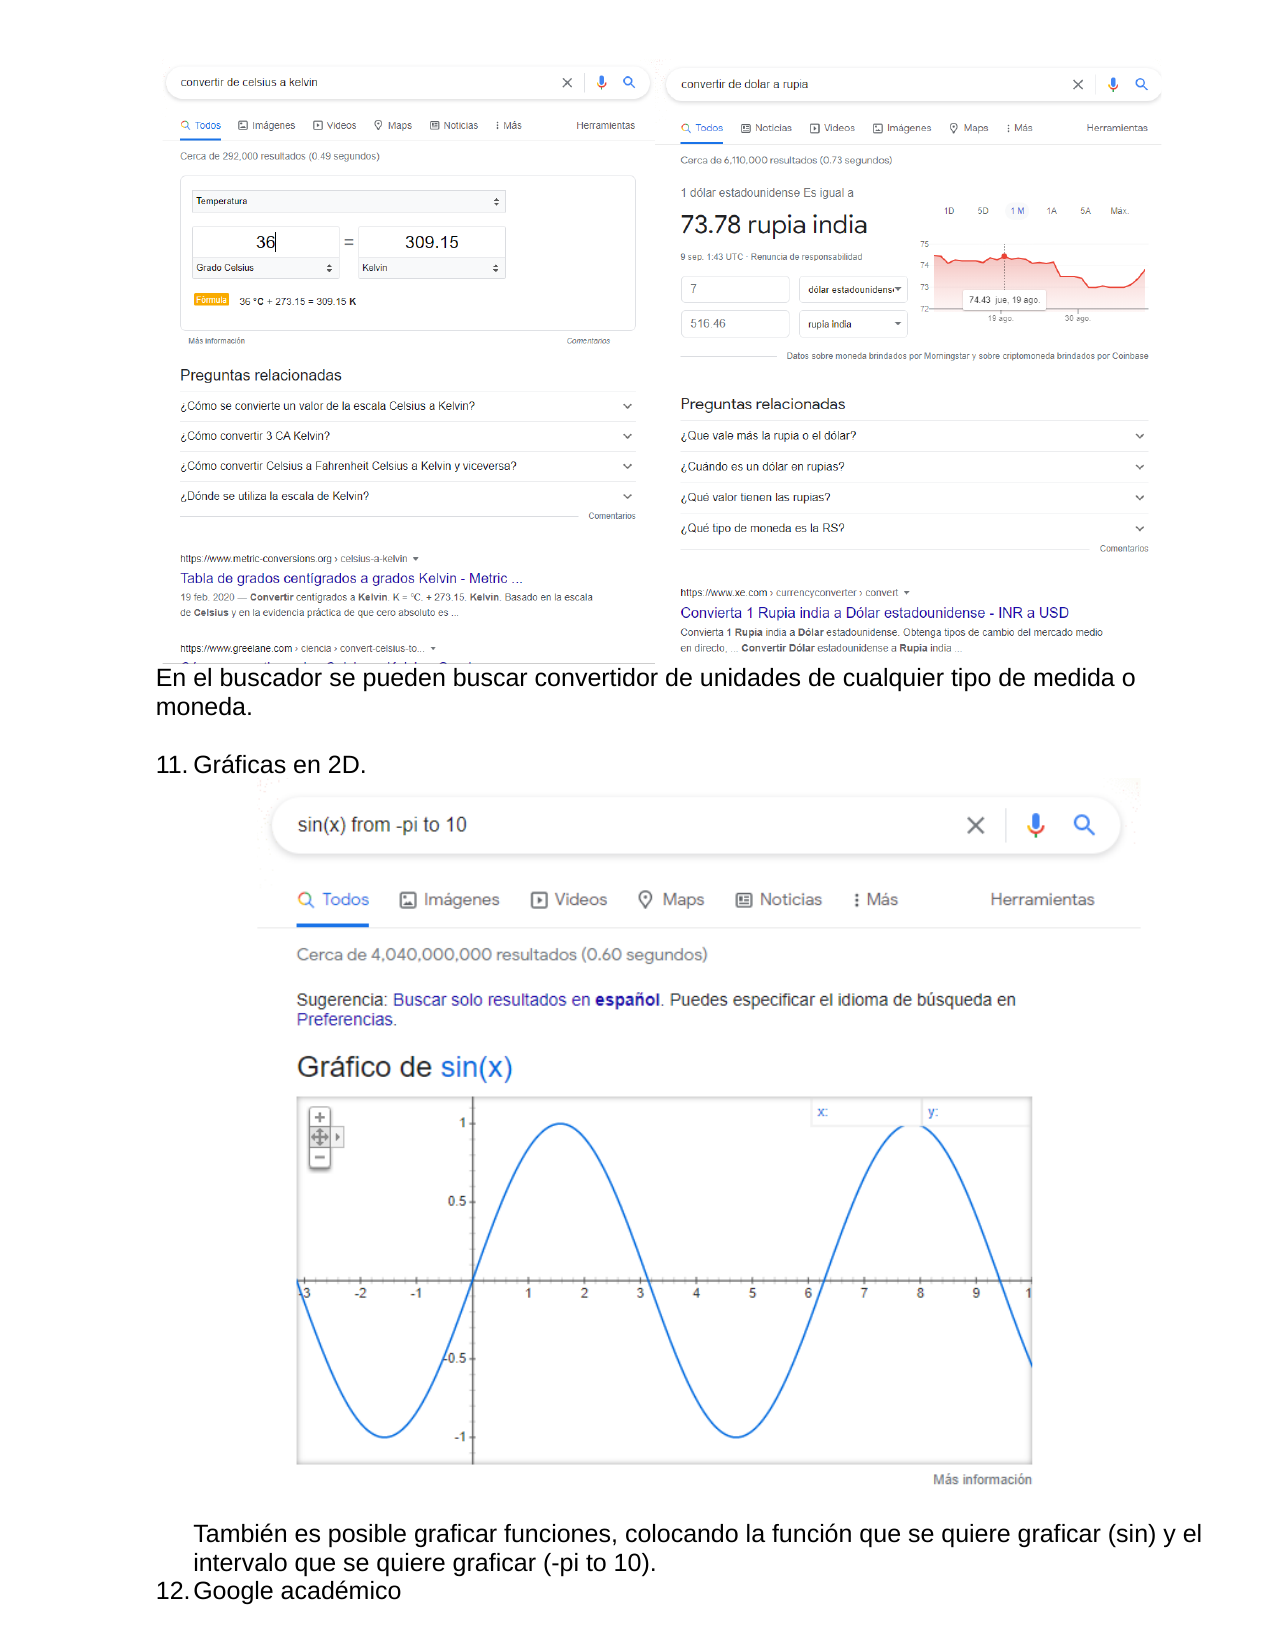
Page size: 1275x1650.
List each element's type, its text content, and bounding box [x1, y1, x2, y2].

picture [162, 59, 1162, 664]
text También es posible graficar funciones, colocando la función que se quiere graficar (sin) y el intervalo que se quiere graficar (-pi to 10). [193, 1519, 1205, 1576]
list Gráficas en 2D. [156, 749, 1205, 778]
picture [257, 778, 1141, 1519]
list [156, 1576, 1205, 1605]
